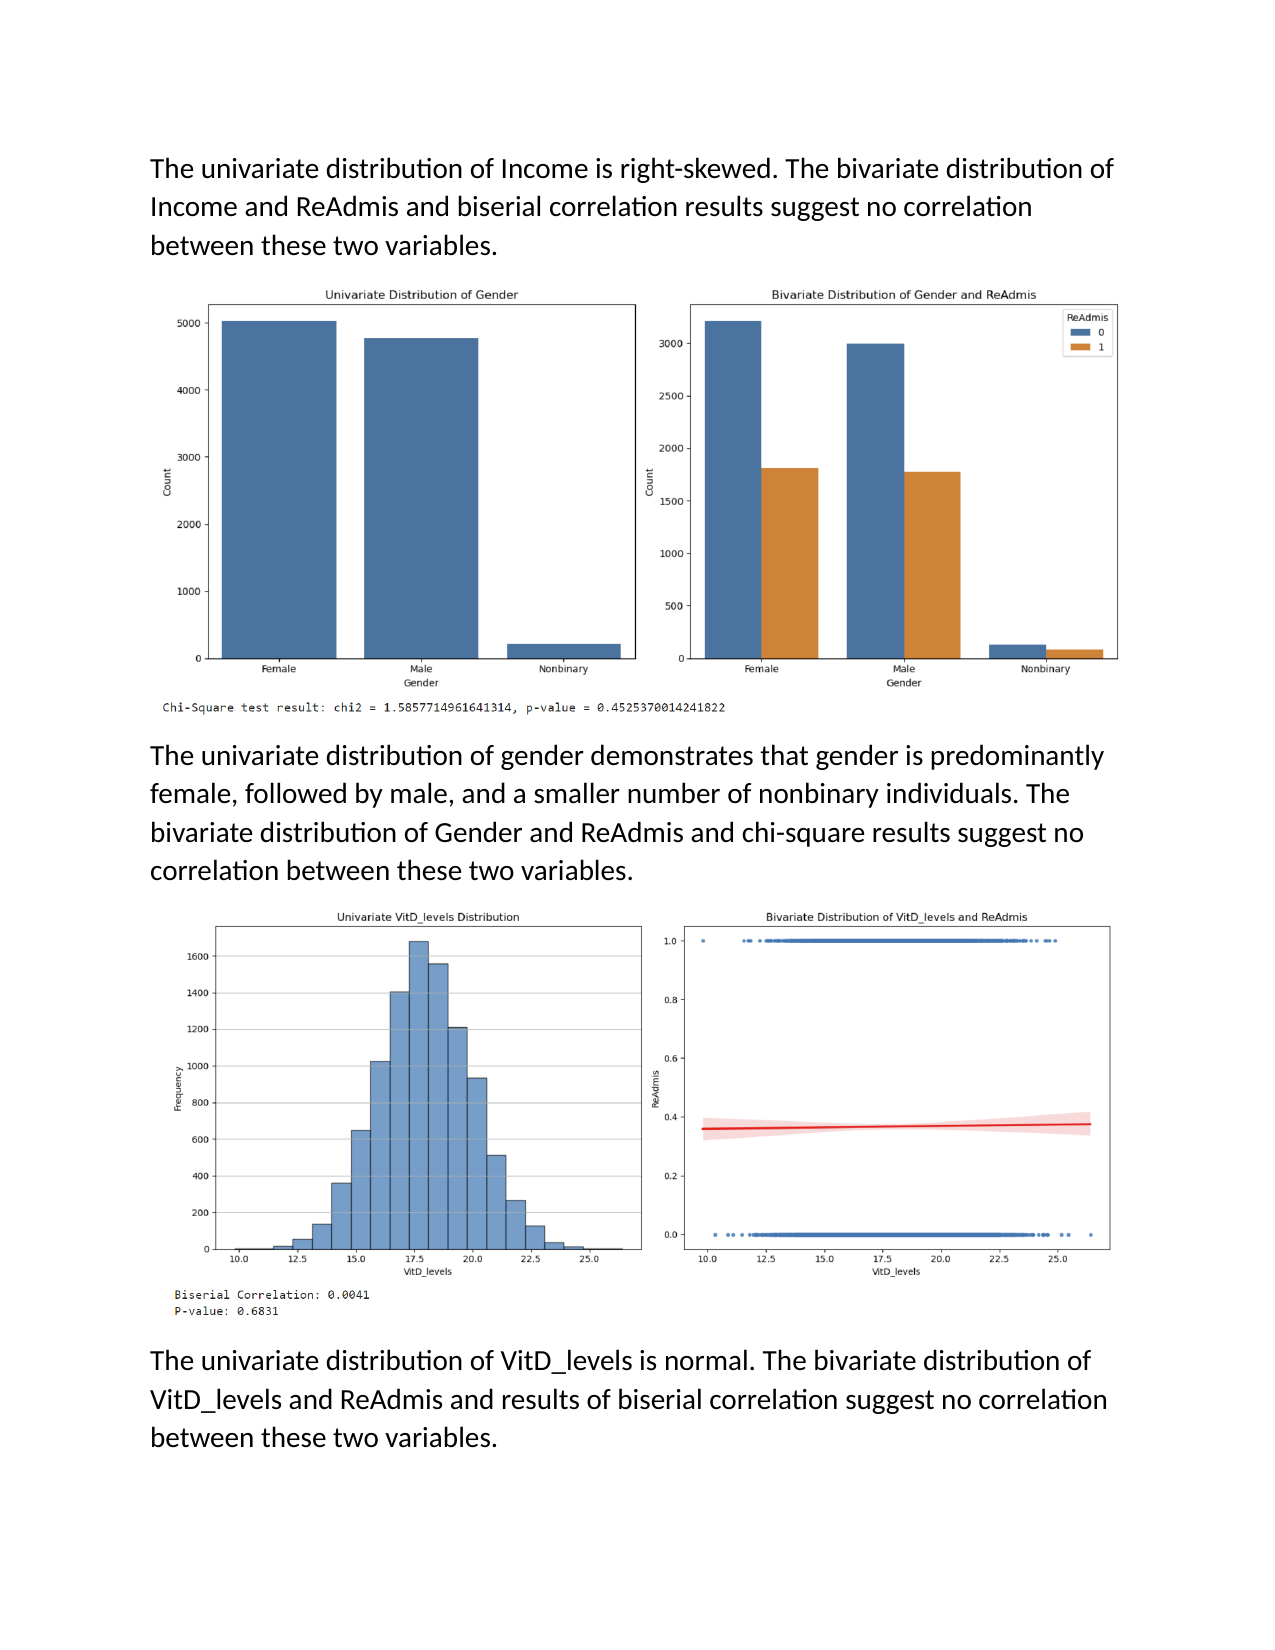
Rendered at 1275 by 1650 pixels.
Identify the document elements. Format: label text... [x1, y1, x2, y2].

text The univariate distribution of VitD_levels is normal. The bivariate distribution of VitD_levels and ReAdmis and results of biserial correlation suggest no correlation between these two variables. [150, 1342, 1125, 1455]
picture [150, 907, 1125, 1324]
text The univariate distribution of gender demonstrates that gender is predominantly female, followed by male, and a smaller number of nonbinary individuals. The bivariate distribution of Gender and ReAdmis and chi-square results suggest no correlation between these two variables. [150, 737, 1125, 888]
picture [150, 282, 1125, 719]
text The univariate distribution of Income is right-skewed. The bivariate distribution of Income and ReAdmis and biserial correlation results suggest no correlation between these two variables. [150, 150, 1125, 262]
